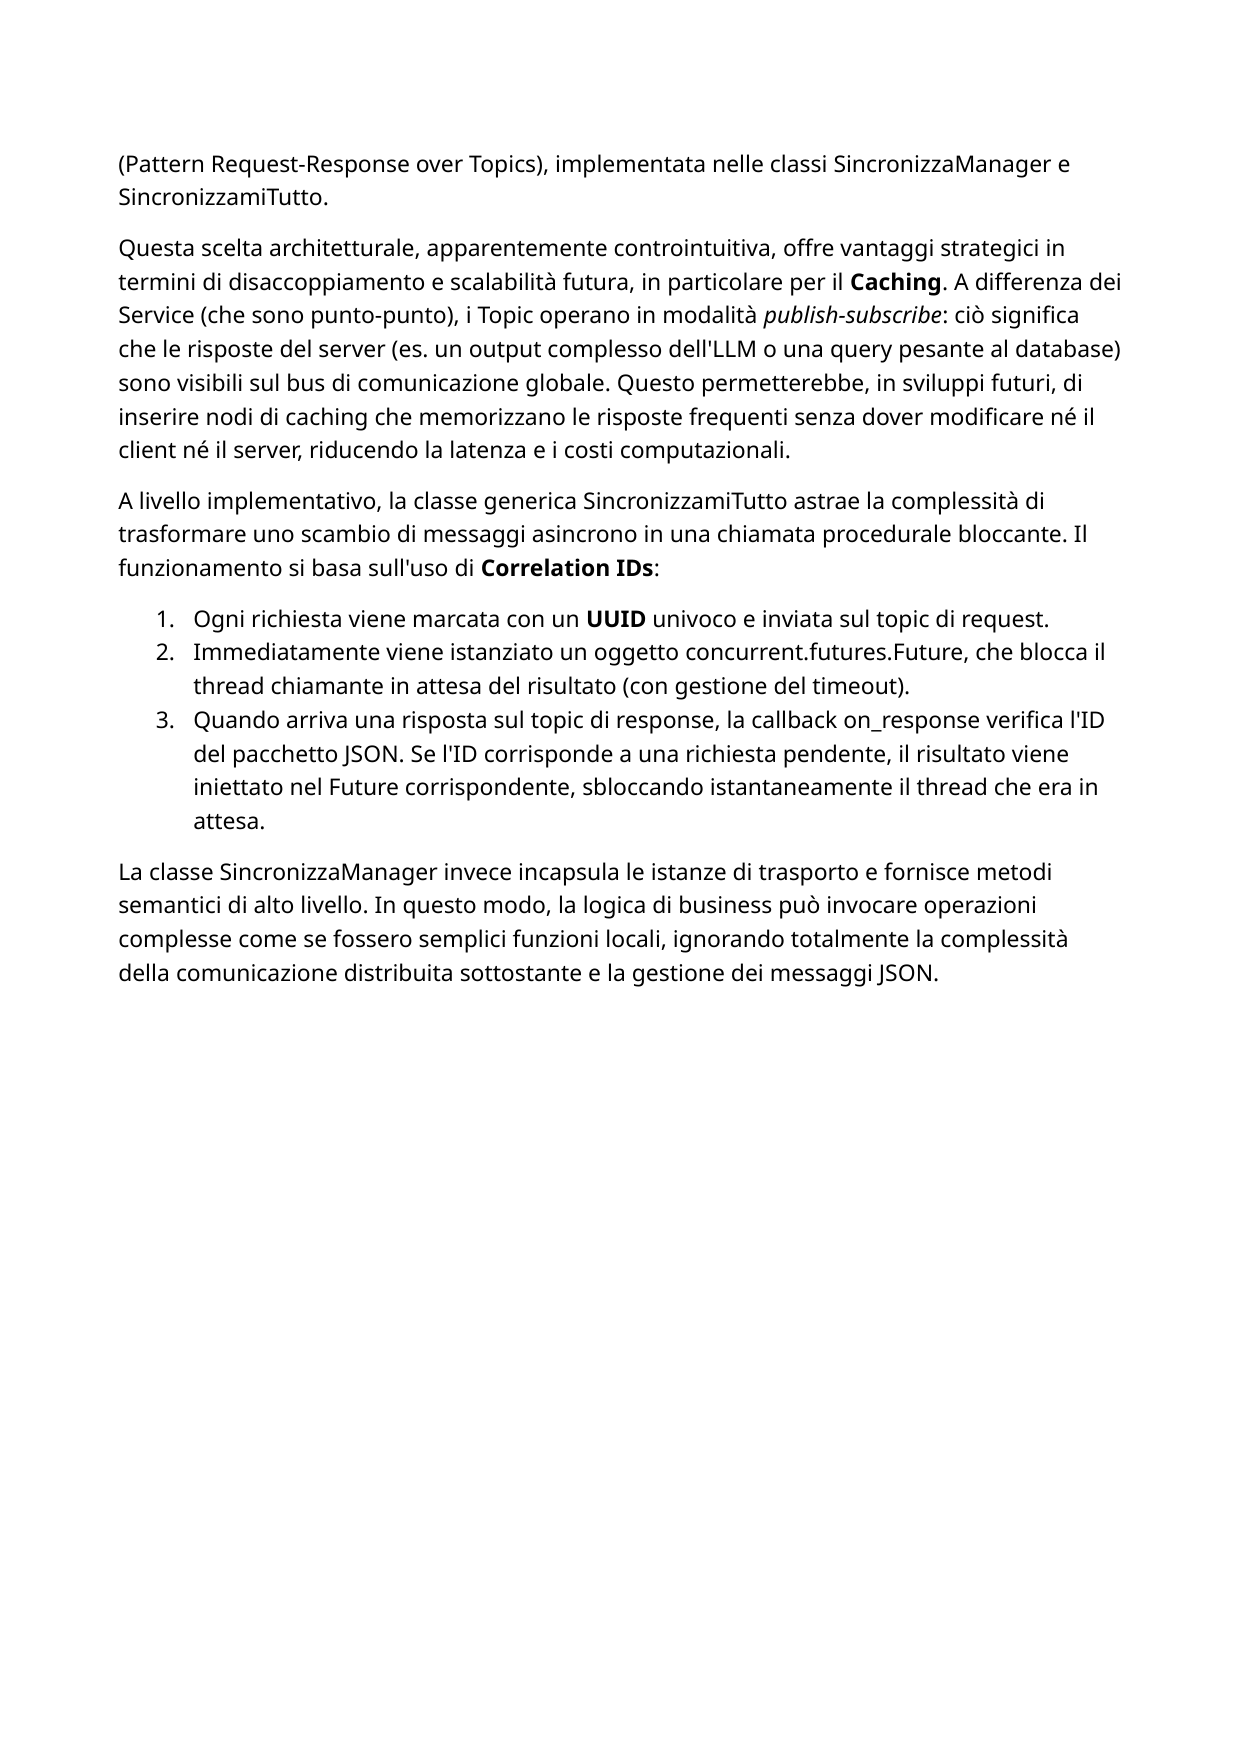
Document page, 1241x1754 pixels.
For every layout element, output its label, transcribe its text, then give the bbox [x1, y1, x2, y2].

text A livello implementativo, la classe generica SincronizzamiTutto astrae la complessità di trasformare uno scambio di messaggi asincrono in una chiamata procedurale bloccante. Il funzionamento si basa sull'uso di Correlation IDs: [118, 485, 1122, 583]
list Ogni richiesta viene marcata con un UUID univoco e inviata sul topic di request. [156, 603, 1122, 634]
list Immediatamente viene istanziato un oggetto concurrent.futures.Future, che blocca il thread chiamante in attesa del risultato (con gestione del timeout). [156, 636, 1122, 701]
text Questa scelta architetturale, apparentemente controintuitiva, offre vantaggi strategici in termini di disaccoppiamento e scalabilità futura, in particolare per il Caching. A differenza dei Service (che sono punto-punto), i Topic operano in modalità publish-subscribe: ciò significa che le risposte del server (es. un output complesso dell'LLM o una query pesante al database) sono visibili sul bus di comunicazione globale. Questo permetterebbe, in sviluppi futuri, di inserire nodi di caching che memorizzano le risposte frequenti senza dover modificare né il client né il server, riducendo la latenza e i costi computazionali. [118, 232, 1122, 466]
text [118, 148, 1122, 213]
text La classe SincronizzaManager invece incapsula le istanze di trasporto e fornisce metodi semantici di alto livello. In questo modo, la logica di business può invocare operazioni complesse come se fossero semplici funzioni locali, ignorando totalmente la complessità della comunicazione distribuita sottostante e la gestione dei messaggi JSON. [118, 856, 1122, 988]
list Quando arriva una risposta sul topic di response, la callback on_response verifica l'ID del pacchetto JSON. Se l'ID corrisponde a una richiesta pendente, il risultato viene iniettato nel Future corrispondente, sbloccando istantaneamente il thread che era in attesa. [156, 704, 1122, 836]
